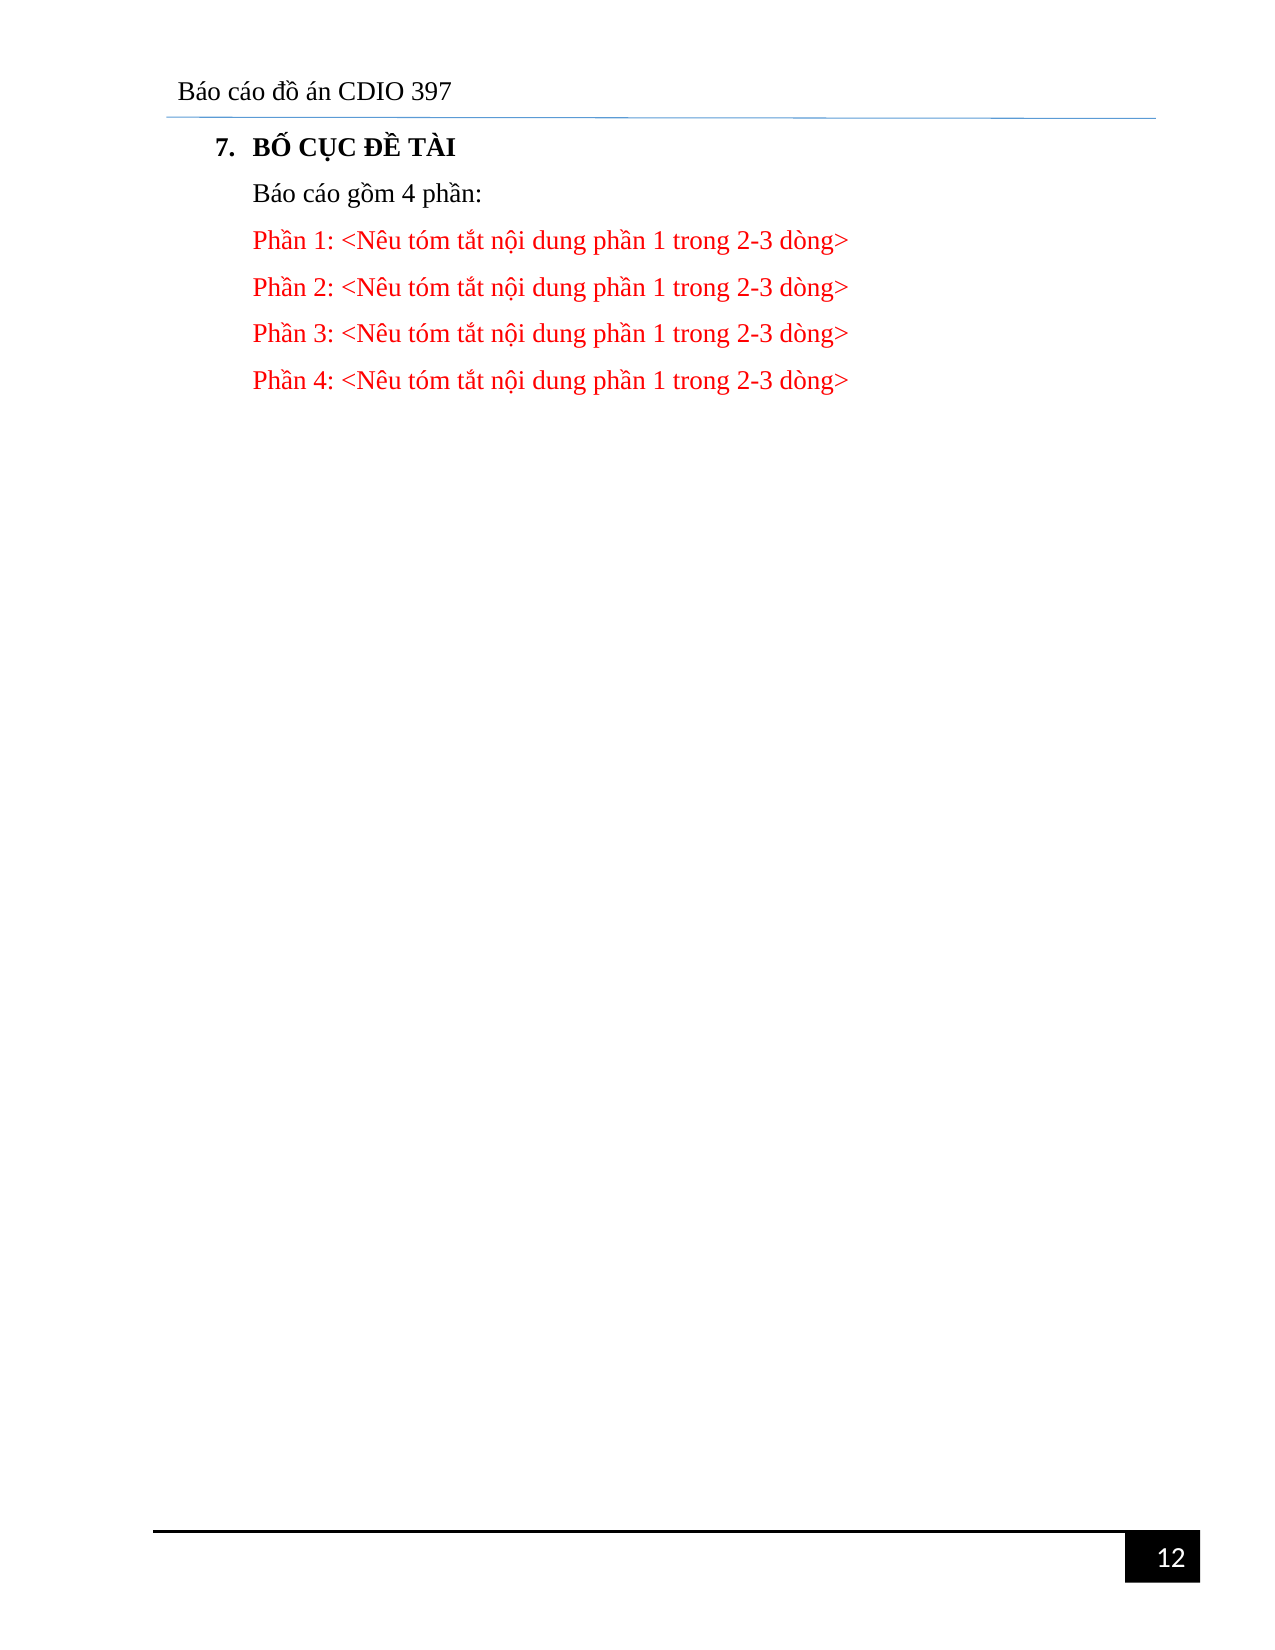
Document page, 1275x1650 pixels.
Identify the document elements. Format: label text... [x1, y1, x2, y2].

list BỐ CỤC ĐỀ TÀI [215, 131, 1157, 162]
text Phần 3: <Nêu tóm tắt nội dung phần 1 trong 2-3 dòng> [177, 317, 1157, 349]
text Phần 4: <Nêu tóm tắt nội dung phần 1 trong 2-3 dòng> [177, 364, 1157, 395]
text Phần 2: <Nêu tóm tắt nội dung phần 1 trong 2-3 dòng> [177, 271, 1157, 302]
text Báo cáo gồm 4 phần: [177, 177, 1157, 209]
text Phần 1: <Nêu tóm tắt nội dung phần 1 trong 2-3 dòng> [177, 224, 1157, 255]
